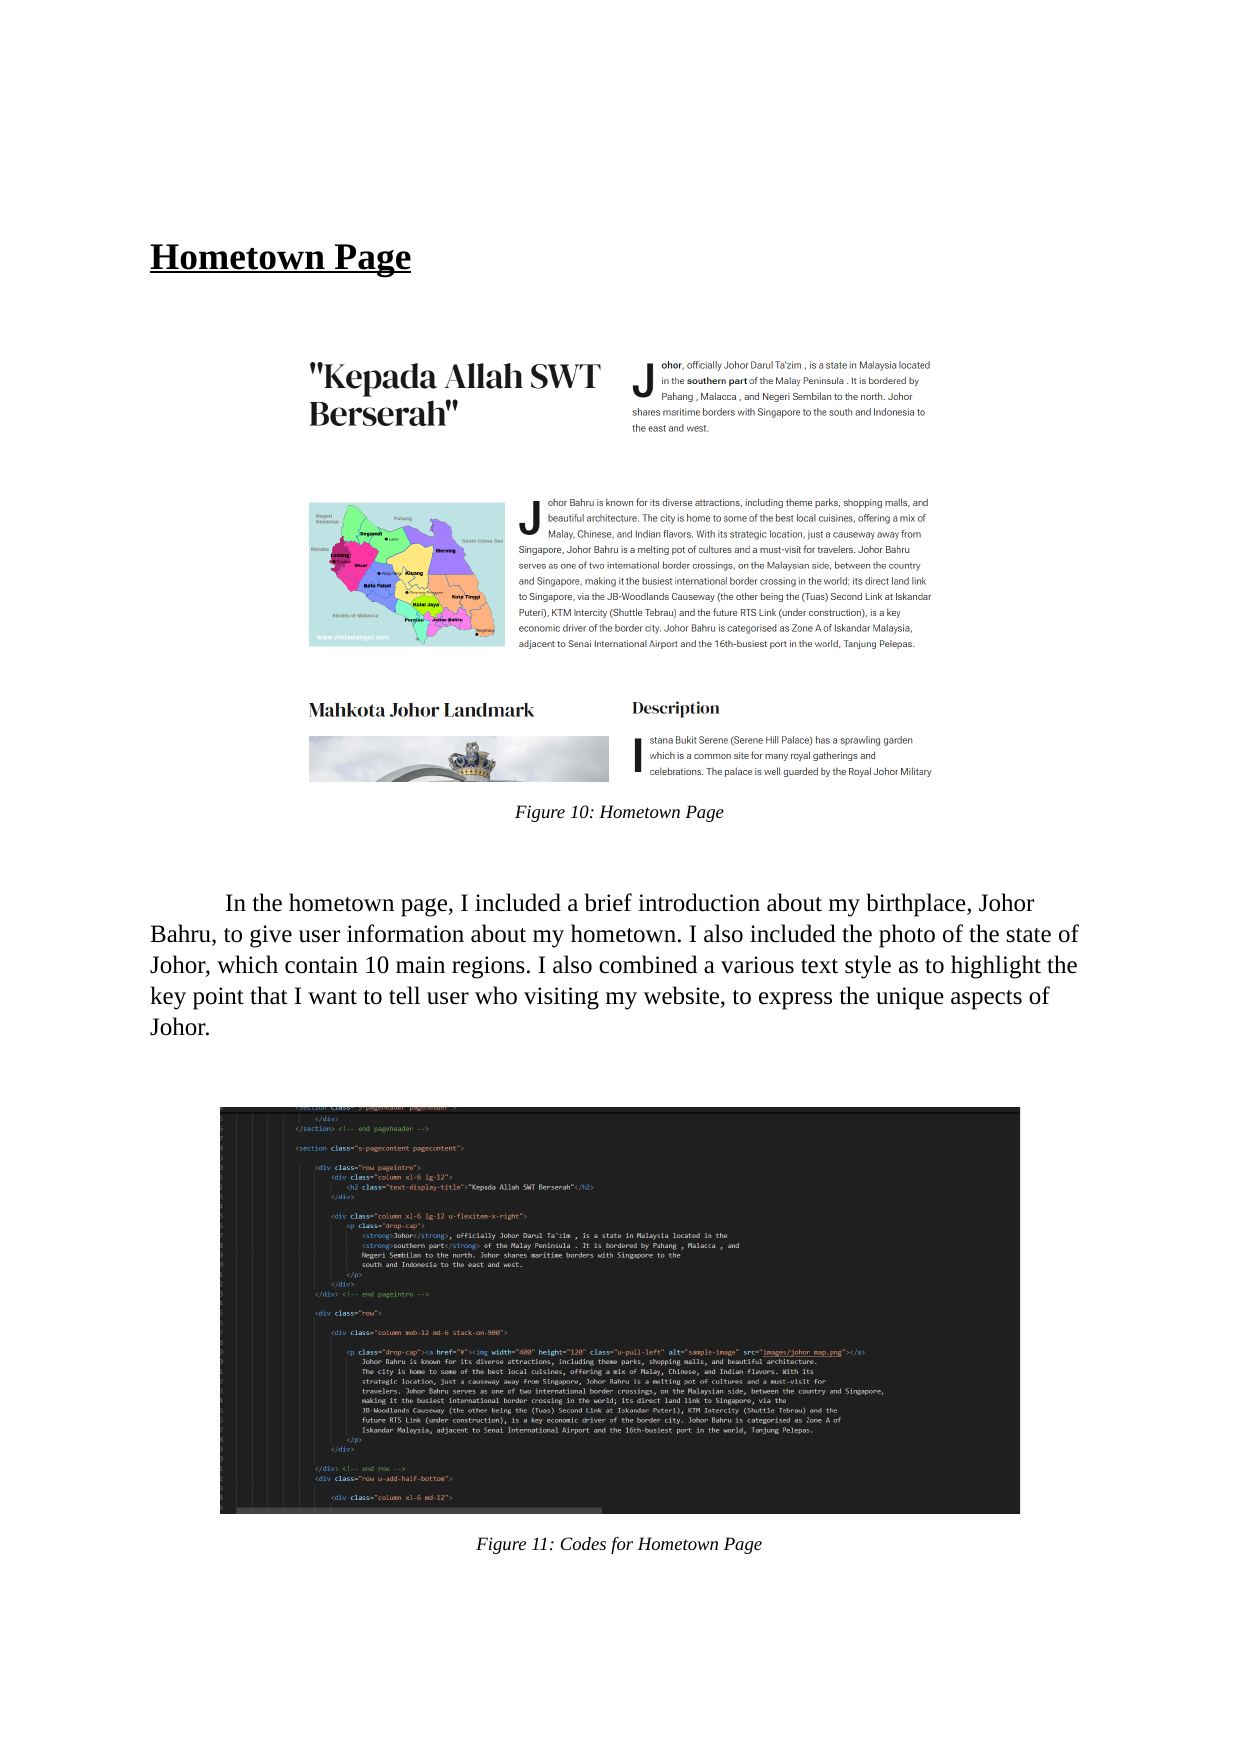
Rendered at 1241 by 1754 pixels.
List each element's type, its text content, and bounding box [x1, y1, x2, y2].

subtitle Hometown Page [150, 234, 1090, 277]
picture [220, 1107, 1020, 1514]
text In the hometown page, I included a brief introduction about my birthplace, Johor Bahru, to give user information about my hometown. I also included the photo of the state of Johor, which contain 10 main regions. I also combined a various text style as to highlight the key point that I want to tell user who visiting my website, to express the unique aspects of Johor. [150, 888, 1090, 1041]
text Figure 11: Codes for Hometown Page [150, 1533, 1090, 1555]
picture [155, 334, 1085, 782]
text Figure 10: Hometown Page [150, 801, 1090, 822]
